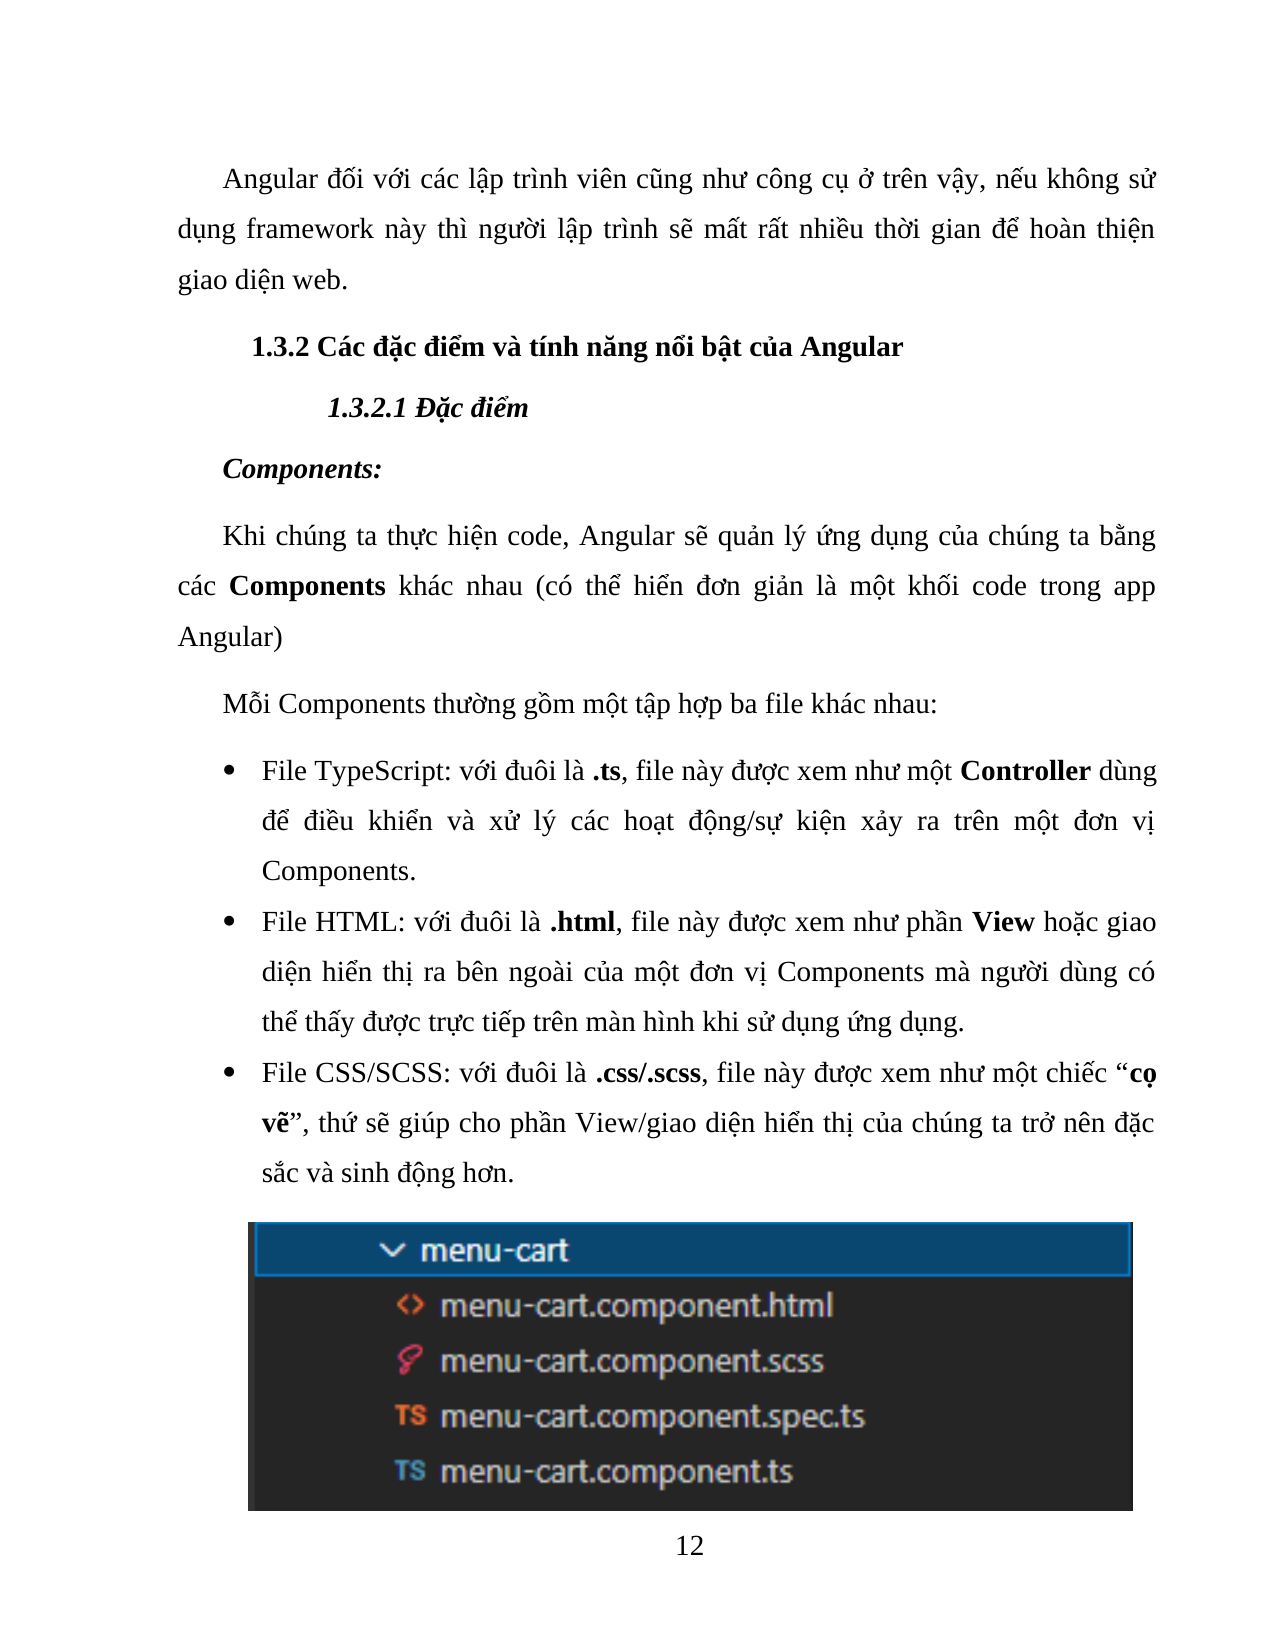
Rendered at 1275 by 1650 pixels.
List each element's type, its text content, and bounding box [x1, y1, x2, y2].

text Components: [177, 451, 1157, 485]
text Khi chúng ta thực hiện code, Angular sẽ quản lý ứng dụng của chúng ta bằng các Components khác nhau (có thể hiển đơn giản là một khối code trong app Angular) [177, 518, 1157, 652]
text Mỗi Components thường gồm một tập hợp ba file khác nhau: [177, 686, 1157, 719]
list File TypeScript: với đuôi là .ts, file này được xem như một Controller dùng để điều khiển và xử lý các hoạt động/sự kiện xảy ra trên một đơn vị Components. [224, 753, 1157, 887]
list File CSS/SCSS: với đuôi là .css/.scss, file này được xem như một chiếc “cọ vẽ”, thứ sẽ giúp cho phần View/giao diện hiển thị của chúng ta trở nên đặc sắc và sinh động hơn. [224, 1055, 1157, 1189]
subtitle 1.3.2 Các đặc điểm và tính năng nổi bật của Angular [177, 329, 1157, 362]
subtitle 1.3.2.1 Đặc điểm [252, 390, 1157, 424]
text Angular đối với các lập trình viên cũng như công cụ ở trên vậy, nếu không sử dụng framework này thì người lập trình sẽ mất rất nhiều thời gian để hoàn thiện giao diện web. [177, 161, 1157, 296]
list File HTML: với đuôi là .html, file này được xem như phần View hoặc giao diện hiển thị ra bên ngoài của một đơn vị Components mà người dùng có thể thấy được trực tiếp trên màn hình khi sử dụng ứng dụng. [224, 904, 1157, 1038]
picture [248, 1222, 1133, 1511]
